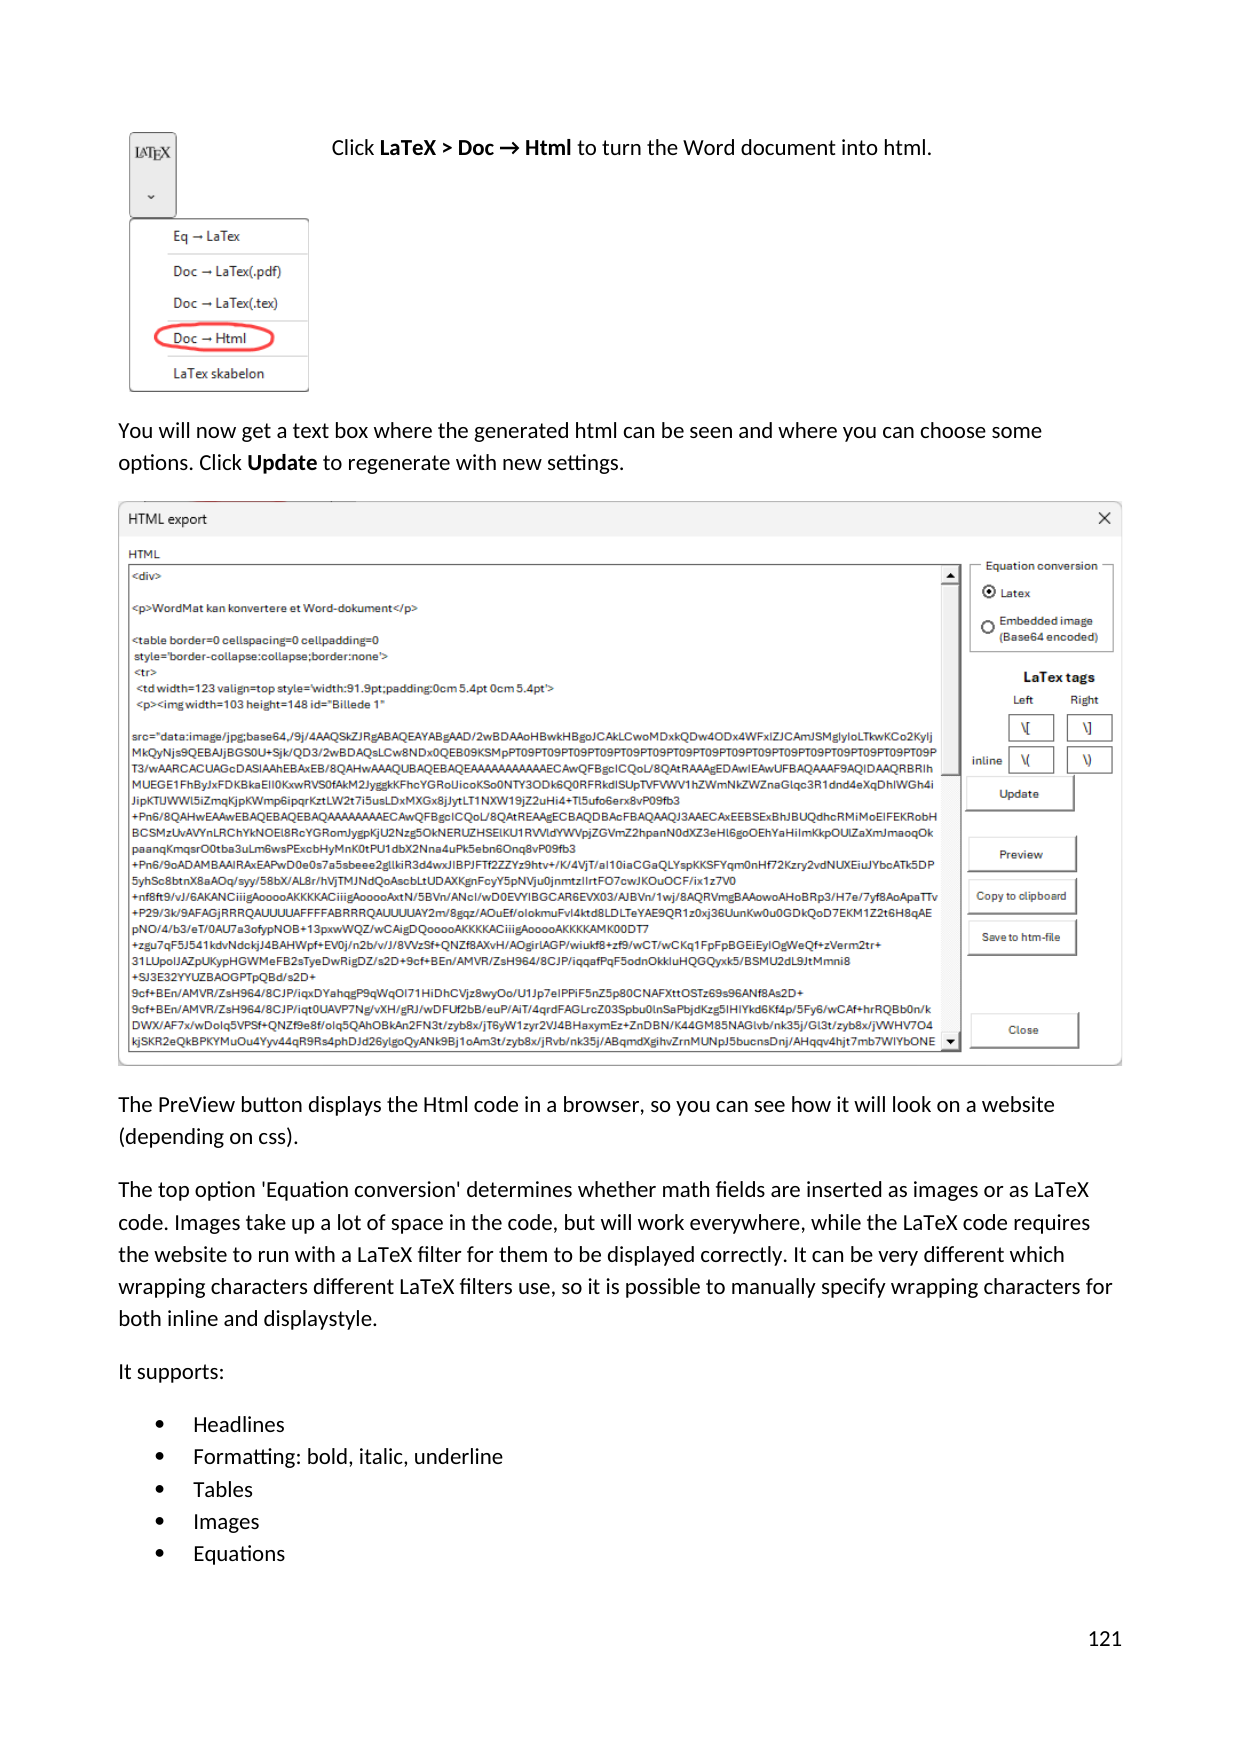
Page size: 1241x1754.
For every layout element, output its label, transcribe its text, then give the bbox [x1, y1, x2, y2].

list Equations [156, 1539, 1122, 1567]
list Tables [156, 1475, 1122, 1503]
table_header Click LaTeX > Doc → Html to turn the Word document into html. [320, 133, 1122, 416]
picture [129, 132, 309, 392]
list Formatting: bold, italic, underline [156, 1442, 1122, 1471]
list Images [156, 1507, 1122, 1535]
table_header [118, 133, 320, 416]
text The PreView button displays the Html code in a browser, so you can see how it will look on a website (depending on css). [118, 1090, 1122, 1151]
text The top option 'Equation conversion' determines whether math fields are inserted as images or as LaTeX code. Images take up a lot of space in the code, but will work everywhere, while the LaTeX code requires the website to run with a LaTeX filter for them to be displayed correctly. It can be very different which wrapping characters different LaTeX filters use, so it is possible to manually specify wrapping characters for both inline and displaystyle. [118, 1176, 1122, 1332]
text It supports: [118, 1357, 1122, 1385]
list Headlines [156, 1410, 1122, 1438]
picture [118, 501, 1123, 1066]
text You will now get a text box where the generated html can be seen and where you can choose some options. Click Update to regenerate with new settings. [118, 416, 1122, 477]
